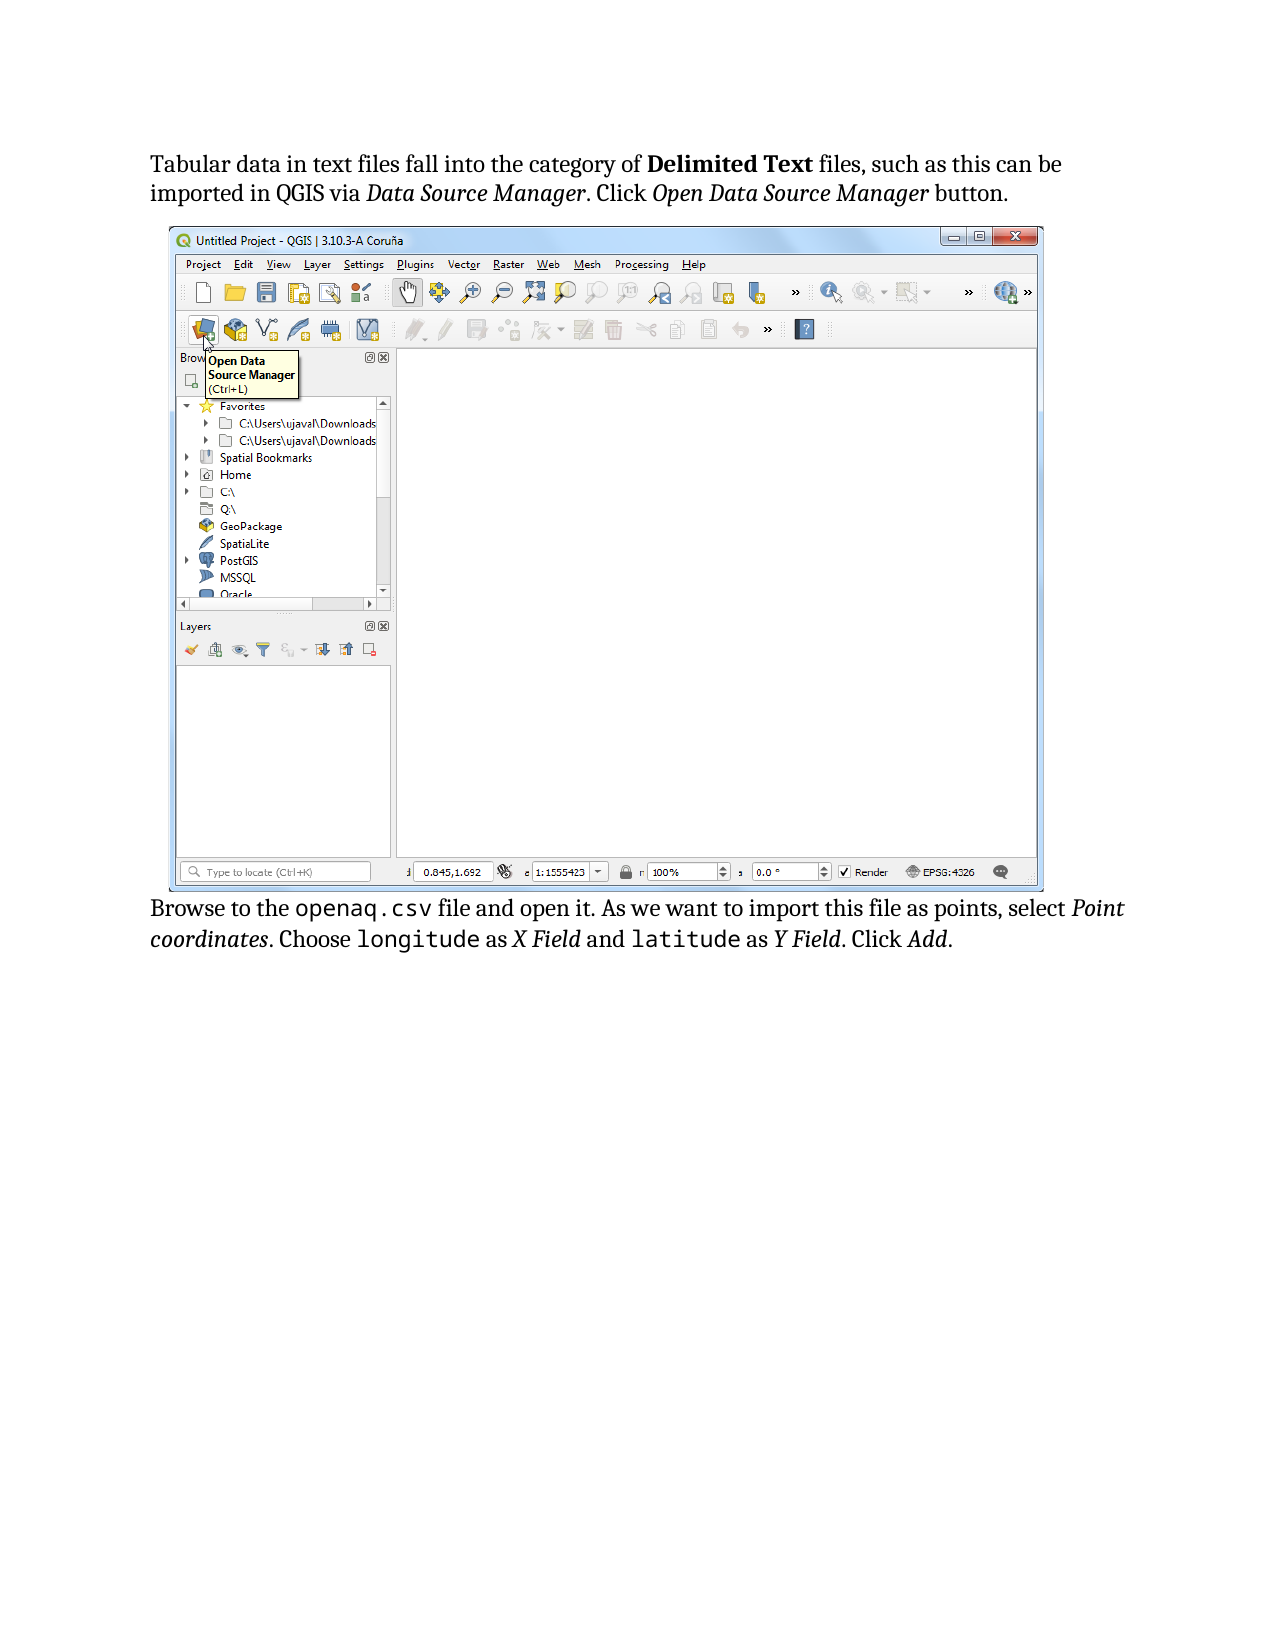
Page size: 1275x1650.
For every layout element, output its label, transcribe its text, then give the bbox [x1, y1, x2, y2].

picture [168, 226, 1044, 892]
text Tabular data in text files fall into the category of Delimited Text files, such as this can be imported in QGIS via Data Source Manager. Click Open Data Source Manager button. [150, 150, 1125, 207]
